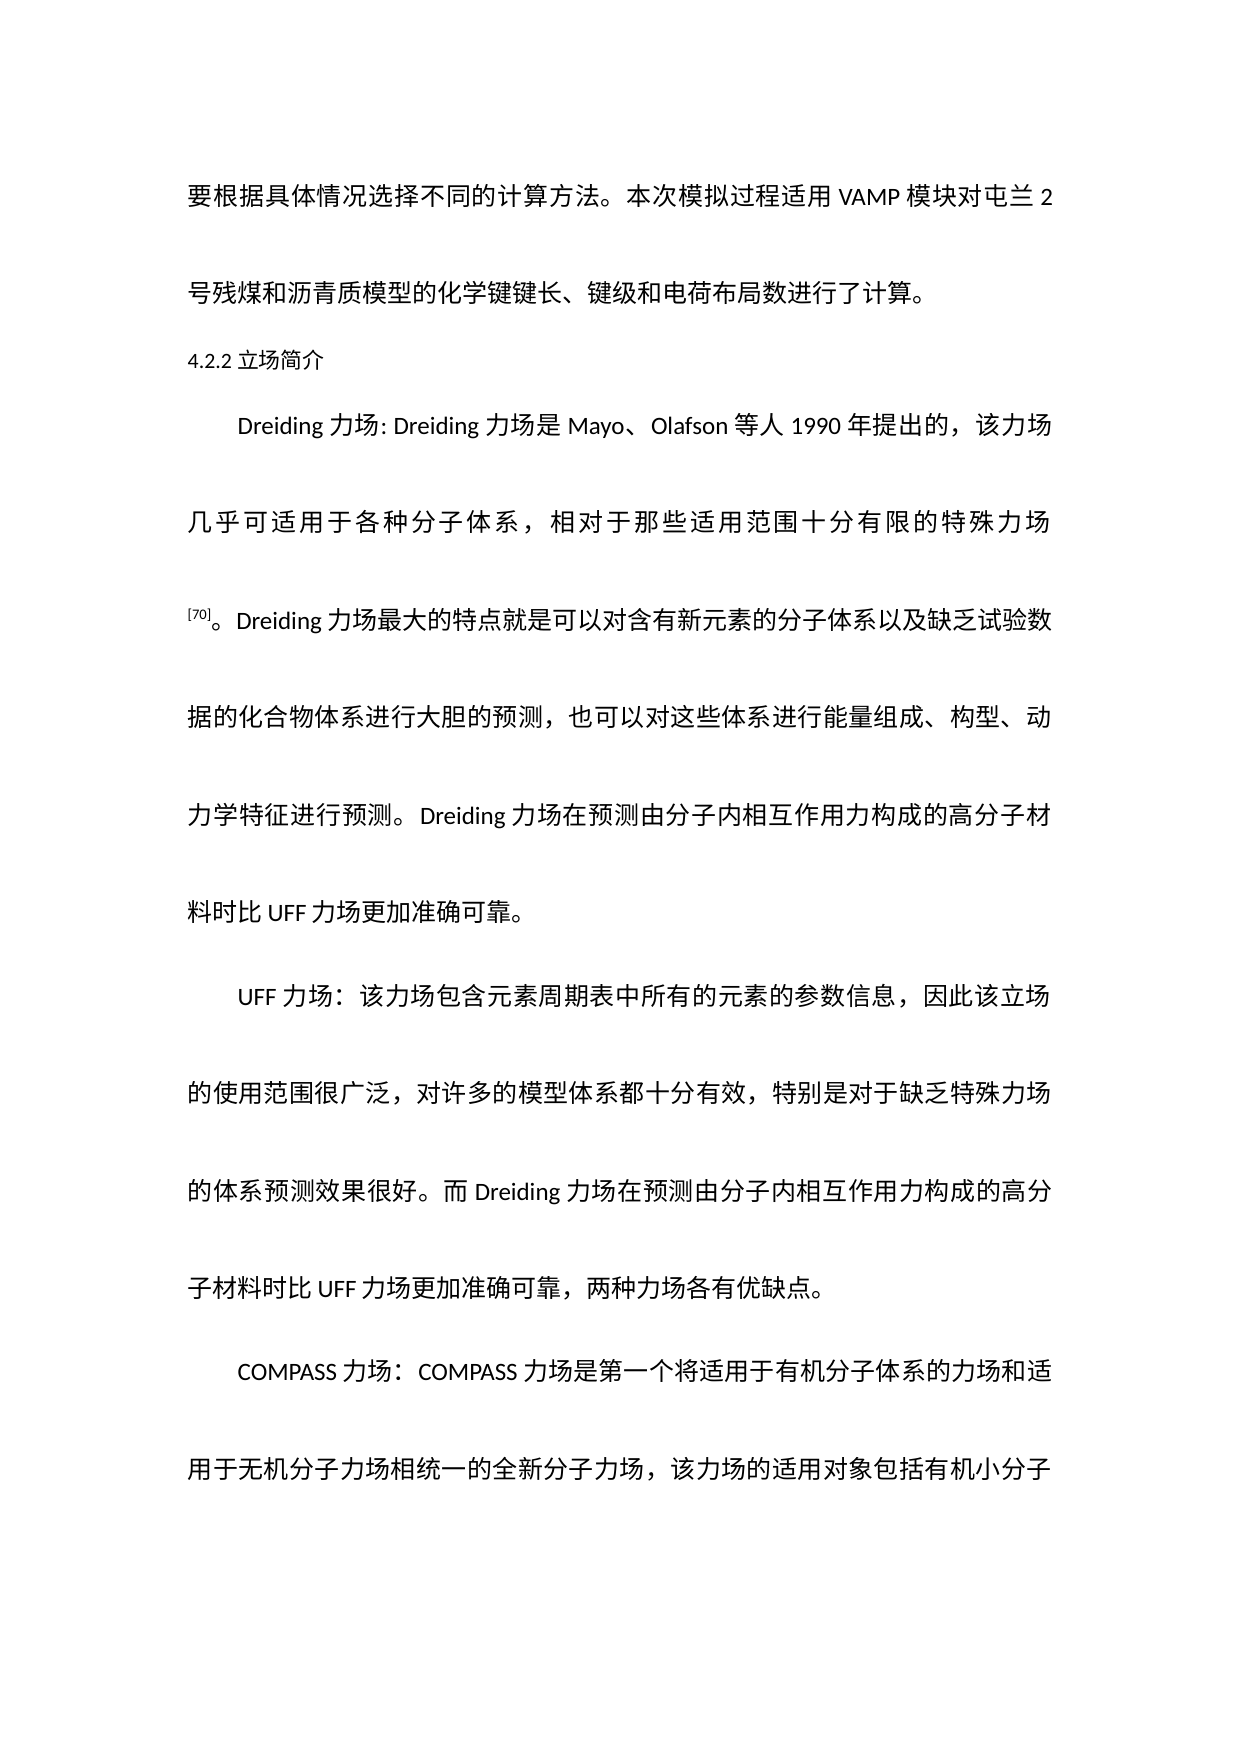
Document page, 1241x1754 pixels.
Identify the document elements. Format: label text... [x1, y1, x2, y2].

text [187, 1337, 1053, 1500]
text UFF力场：该力场包含元素周期表中所有的元素的参数信息，因此该立场的使用范围很广泛，对许多的模型体系都十分有效，特别是对于缺乏特殊力场的体系预测效果很好。而Dreiding力场在预测由分子内相互作用力构成的高分子材料时比UFF力场更加准确可靠，两种力场各有优缺点。 [187, 962, 1053, 1319]
text Dreiding力场: Dreiding力场是Mayo、Olafson等人1990年提出的，该力场几乎可适用于各种分子体系，相对于那些适用范围十分有限的特殊力场[70]。Dreiding力场最大的特点就是可以对含有新元素的分子体系以及缺乏试验数据的化合物体系进行大胆的预测，也可以对这些体系进行能量组成、构型、动力学特征进行预测。Dreiding力场在预测由分子内相互作用力构成的高分子材料时比UFF力场更加准确可靠。 [187, 391, 1053, 943]
text 4.2.2 立场简介 [187, 343, 1053, 375]
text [187, 162, 1053, 324]
